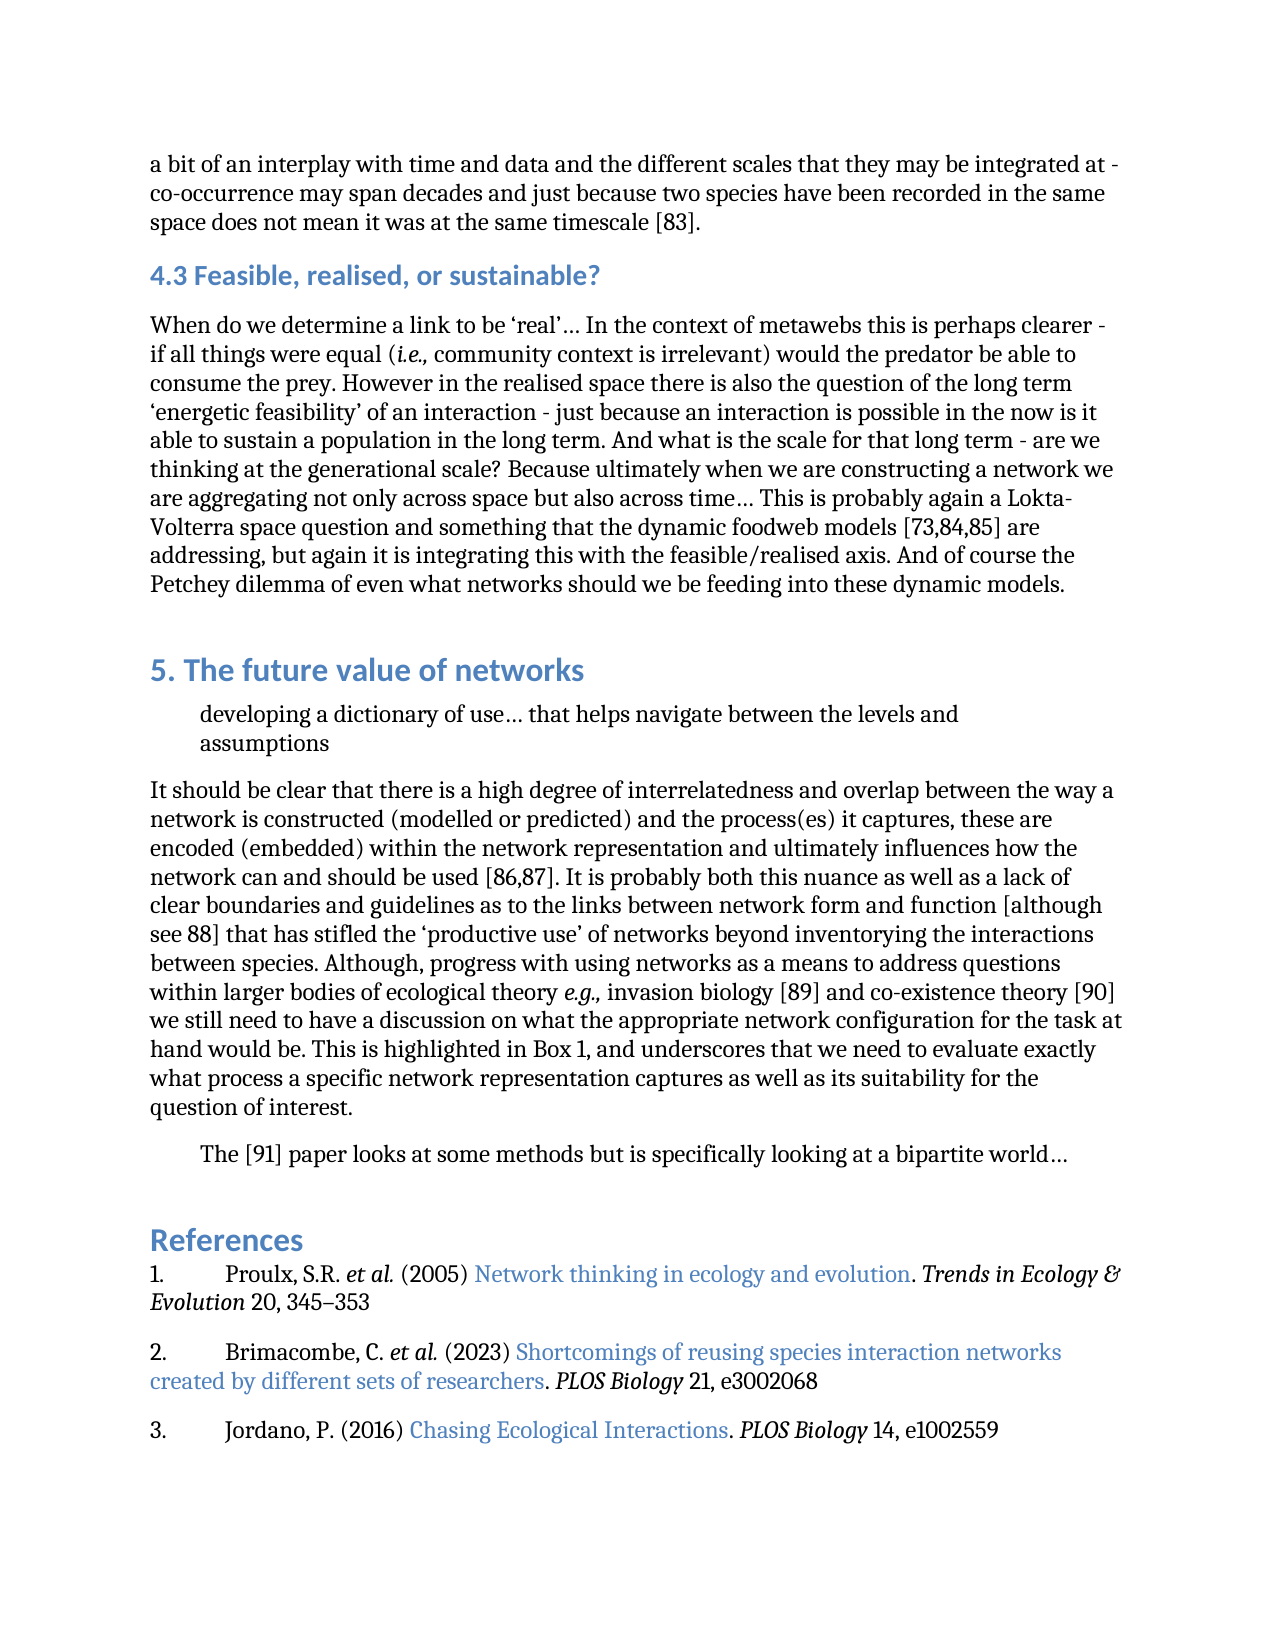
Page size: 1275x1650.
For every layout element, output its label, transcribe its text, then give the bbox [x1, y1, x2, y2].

text 3. Jordano, P. (2016) Chasing Ecological Interactions. PLOS Biology 14, e1002559 [150, 1416, 1125, 1445]
text 2. Brimacombe, C. et al. (2023) Shortcomings of reusing species interaction networks created by different sets of researchers. PLOS Biology 21, e3002068 [150, 1338, 1125, 1395]
text developing a dictionary of use… that helps navigate between the levels and assumptions [200, 700, 1075, 758]
text When do we determine a link to be ‘real’… In the context of metawebs this is perhaps clearer - if all things were equal (i.e., community context is irrelevant) would the predator be able to consume the prey. However in the realised space there is also the question of the long term ‘energetic feasibility’ of an interaction - just because an interaction is possible in the now is it able to sustain a population in the long term. And what is the scale for that long term - are we thinking at the generational scale? Because ultimately when we are constructing a network we are aggregating not only across space but also across time… This is probably again a Lokta-Volterra space question and something that the dynamic foodweb models [73,84,85] are addressing, but again it is integrating this with the feasible/realised axis. And of course the Petchey dilemma of even what networks should we be feeding into these dynamic models. [150, 311, 1125, 599]
text It should be clear that there is a high degree of interrelatedness and overlap between the way a network is constructed (modelled or predicted) and the process(es) it captures, these are encoded (embedded) within the network representation and ultimately influences how the network can and should be used [86,87]. It is probably both this nuance as well as a lack of clear boundaries and guidelines as to the links between network form and function [although see 88] that has stifled the ‘productive use’ of networks beyond inventorying the interactions between species. Although, progress with using networks as a means to address questions within larger bodies of ecological theory e.g., invasion biology [89] and co-existence theory [90] we still need to have a discussion on what the appropriate network configuration for the task at hand would be. This is highlighted in Box 1, and underscores that we need to evaluate exactly what process a specific network representation captures as well as its suitability for the question of interest. [150, 776, 1125, 1121]
text 1. Proulx, S.R. et al. (2005) Network thinking in ecology and evolution. Trends in Ecology & Evolution 20, 345–353 [150, 1259, 1125, 1317]
subtitle 4.3 Feasible, realised, or sustainable? [150, 257, 1125, 293]
subtitle References [150, 1219, 1125, 1259]
subtitle 5. The future value of networks [150, 649, 1125, 690]
text The [91] paper looks at some methods but is specifically looking at a bipartite world… [200, 1140, 1075, 1169]
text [150, 150, 1125, 236]
